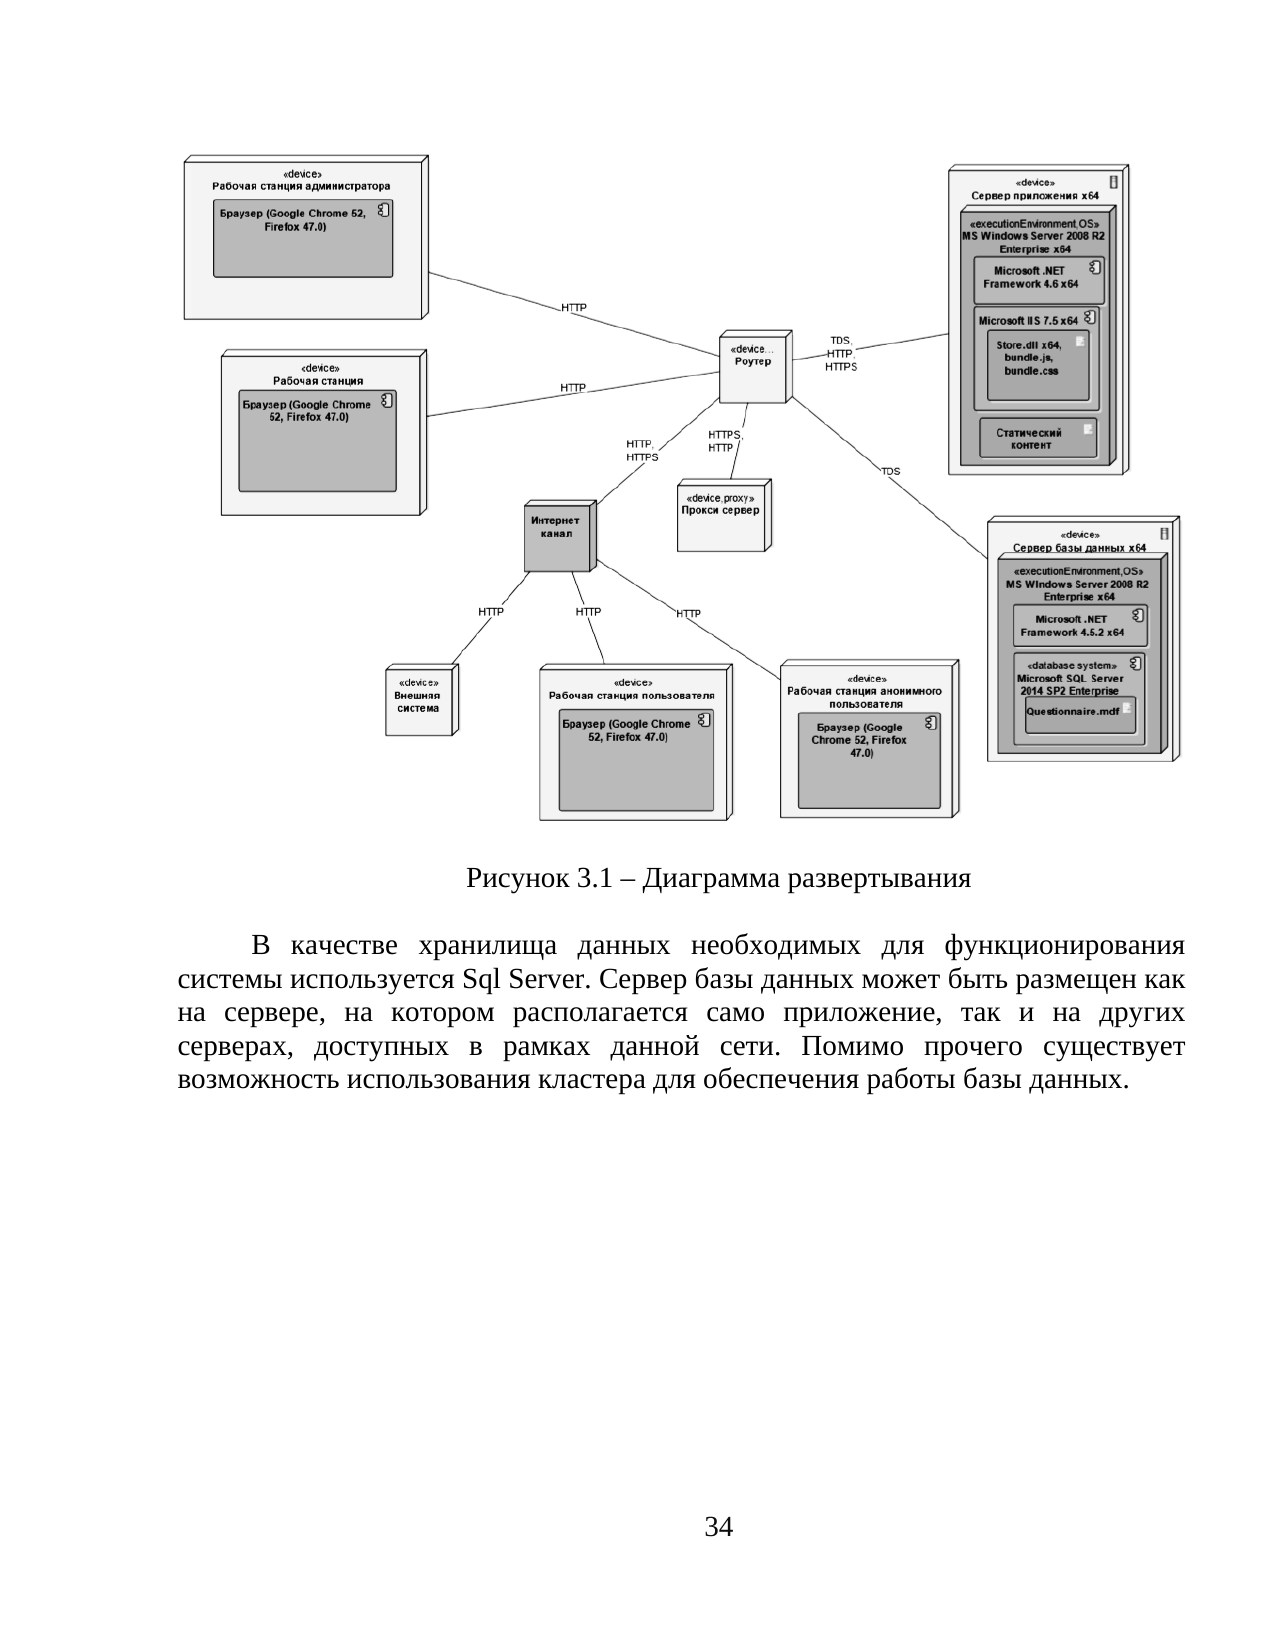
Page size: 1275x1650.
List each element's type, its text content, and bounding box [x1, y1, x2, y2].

text В качестве хранилища данных необходимых для функционирования системы используется Sql Server. Сервер базы данных может быть размещен как на сервере, на котором располагается само приложение, так и на других серверах, доступных в рамках данной сети. Помимо прочего существует возможность использования кластера для обеспечения работы базы данных. [177, 927, 1186, 1095]
text Рисунок 3.1 – Диаграмма развертывания [177, 860, 1186, 894]
